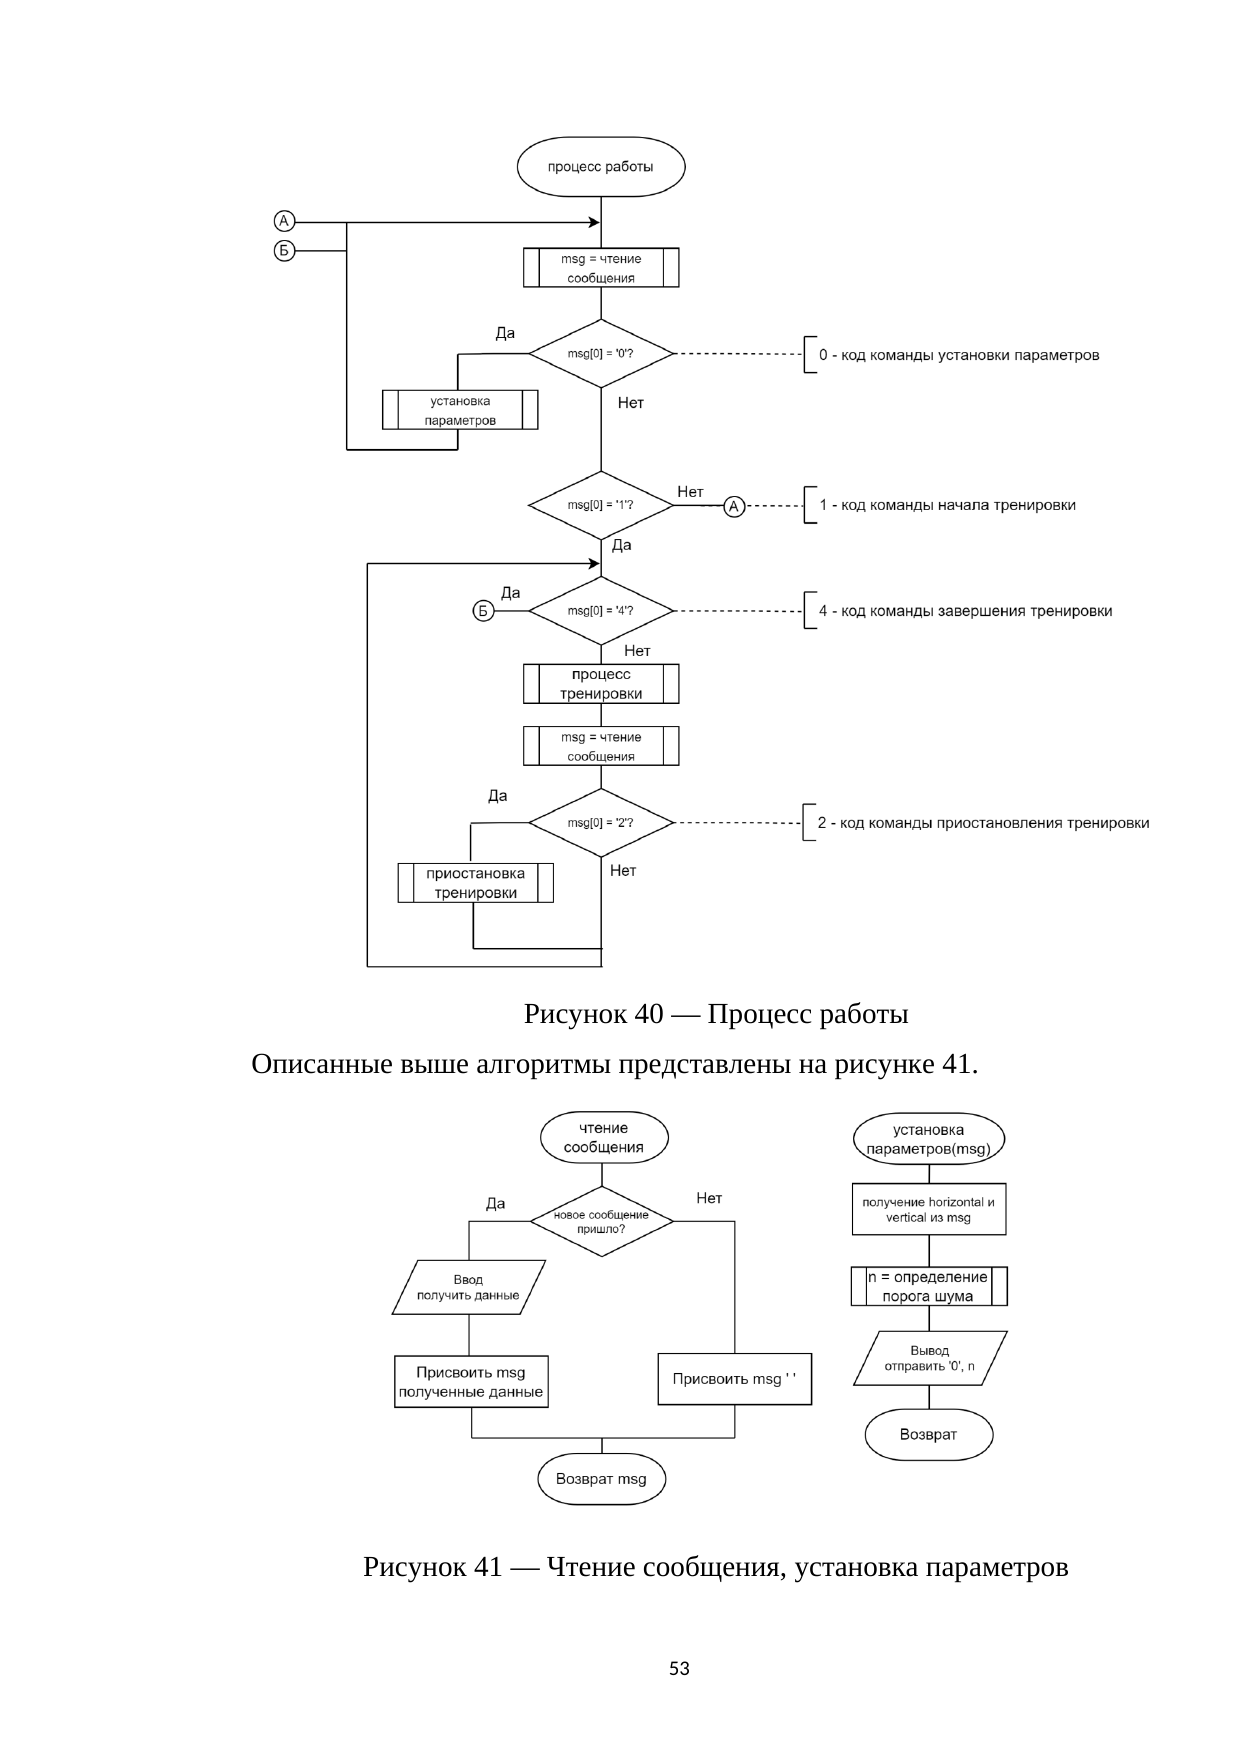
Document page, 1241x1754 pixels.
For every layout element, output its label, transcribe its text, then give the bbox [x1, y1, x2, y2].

text Рисунок 40 — Процесс работы [177, 996, 1181, 1030]
text Описанные выше алгоритмы представлены на рисунке 41. [177, 1046, 1181, 1080]
picture [259, 118, 1173, 984]
text Рисунок 41 — Чтение сообщения, установка параметров [177, 1549, 1181, 1583]
picture [376, 1096, 1057, 1537]
